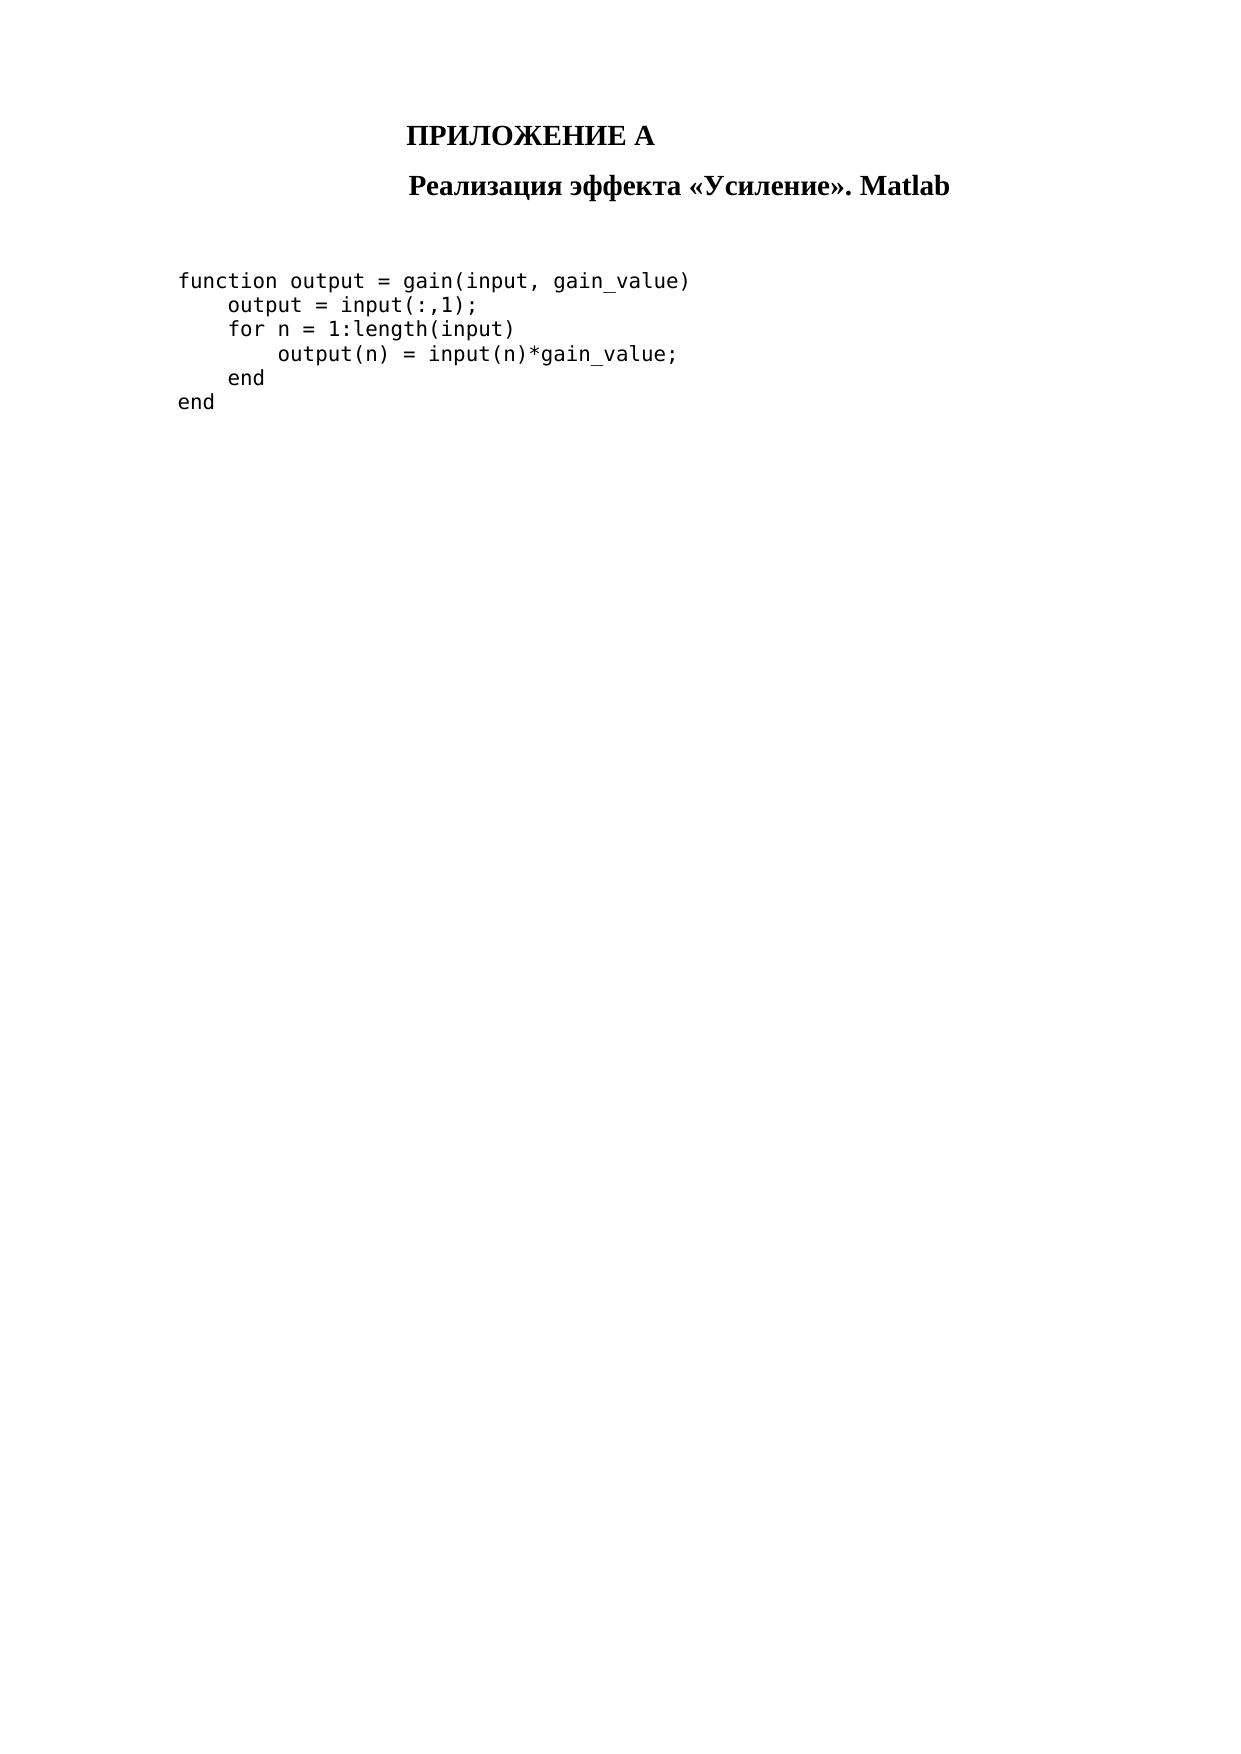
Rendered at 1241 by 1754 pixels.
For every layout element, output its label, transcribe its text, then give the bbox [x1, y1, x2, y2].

text end [177, 390, 1181, 414]
text Реализация эффекта «Усиление». Matlab [177, 118, 1181, 202]
text function output = gain(input, gain_value) [177, 269, 1181, 293]
text output(n) = input(n)*gain_value; [177, 342, 1181, 366]
text for n = 1:length(input) [177, 317, 1181, 342]
text end [177, 366, 1181, 390]
text output = input(:,1); [177, 293, 1181, 317]
